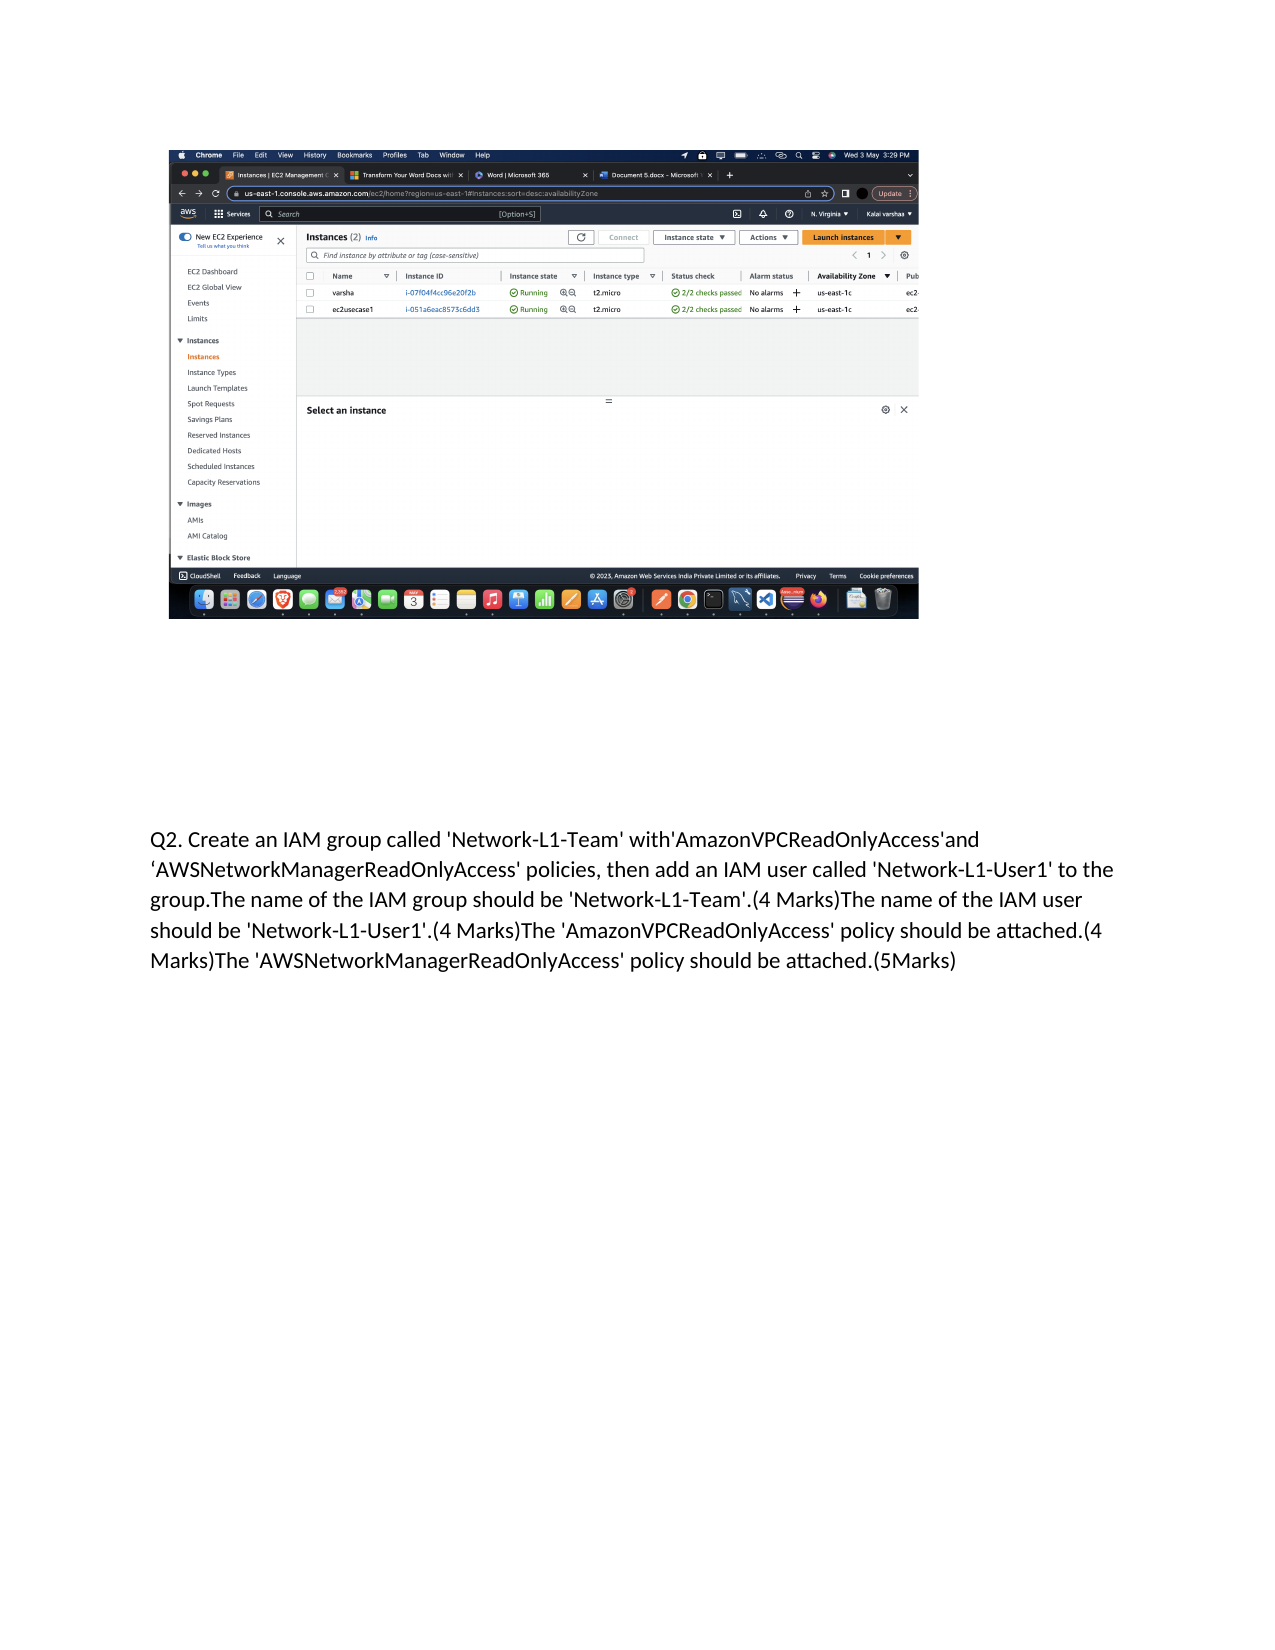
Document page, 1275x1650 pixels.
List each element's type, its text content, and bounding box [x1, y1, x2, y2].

text Q2. Create an IAM group called 'Network-L1-Team' with'AmazonVPCReadOnlyAccess'and ‘AWSNetworkManagerReadOnlyAccess' policies, then add an IAM user called 'Network-L1-User1' to the group.The name of the IAM group should be 'Network-L1-Team'.(4 Marks)The name of the IAM user should be 'Network-L1-User1'.(4 Marks)The 'AmazonVPCReadOnlyAccess' policy should be attached.(4 Marks)The 'AWSNetworkManagerReadOnlyAccess' policy should be attached.(5Marks) [150, 825, 1125, 974]
